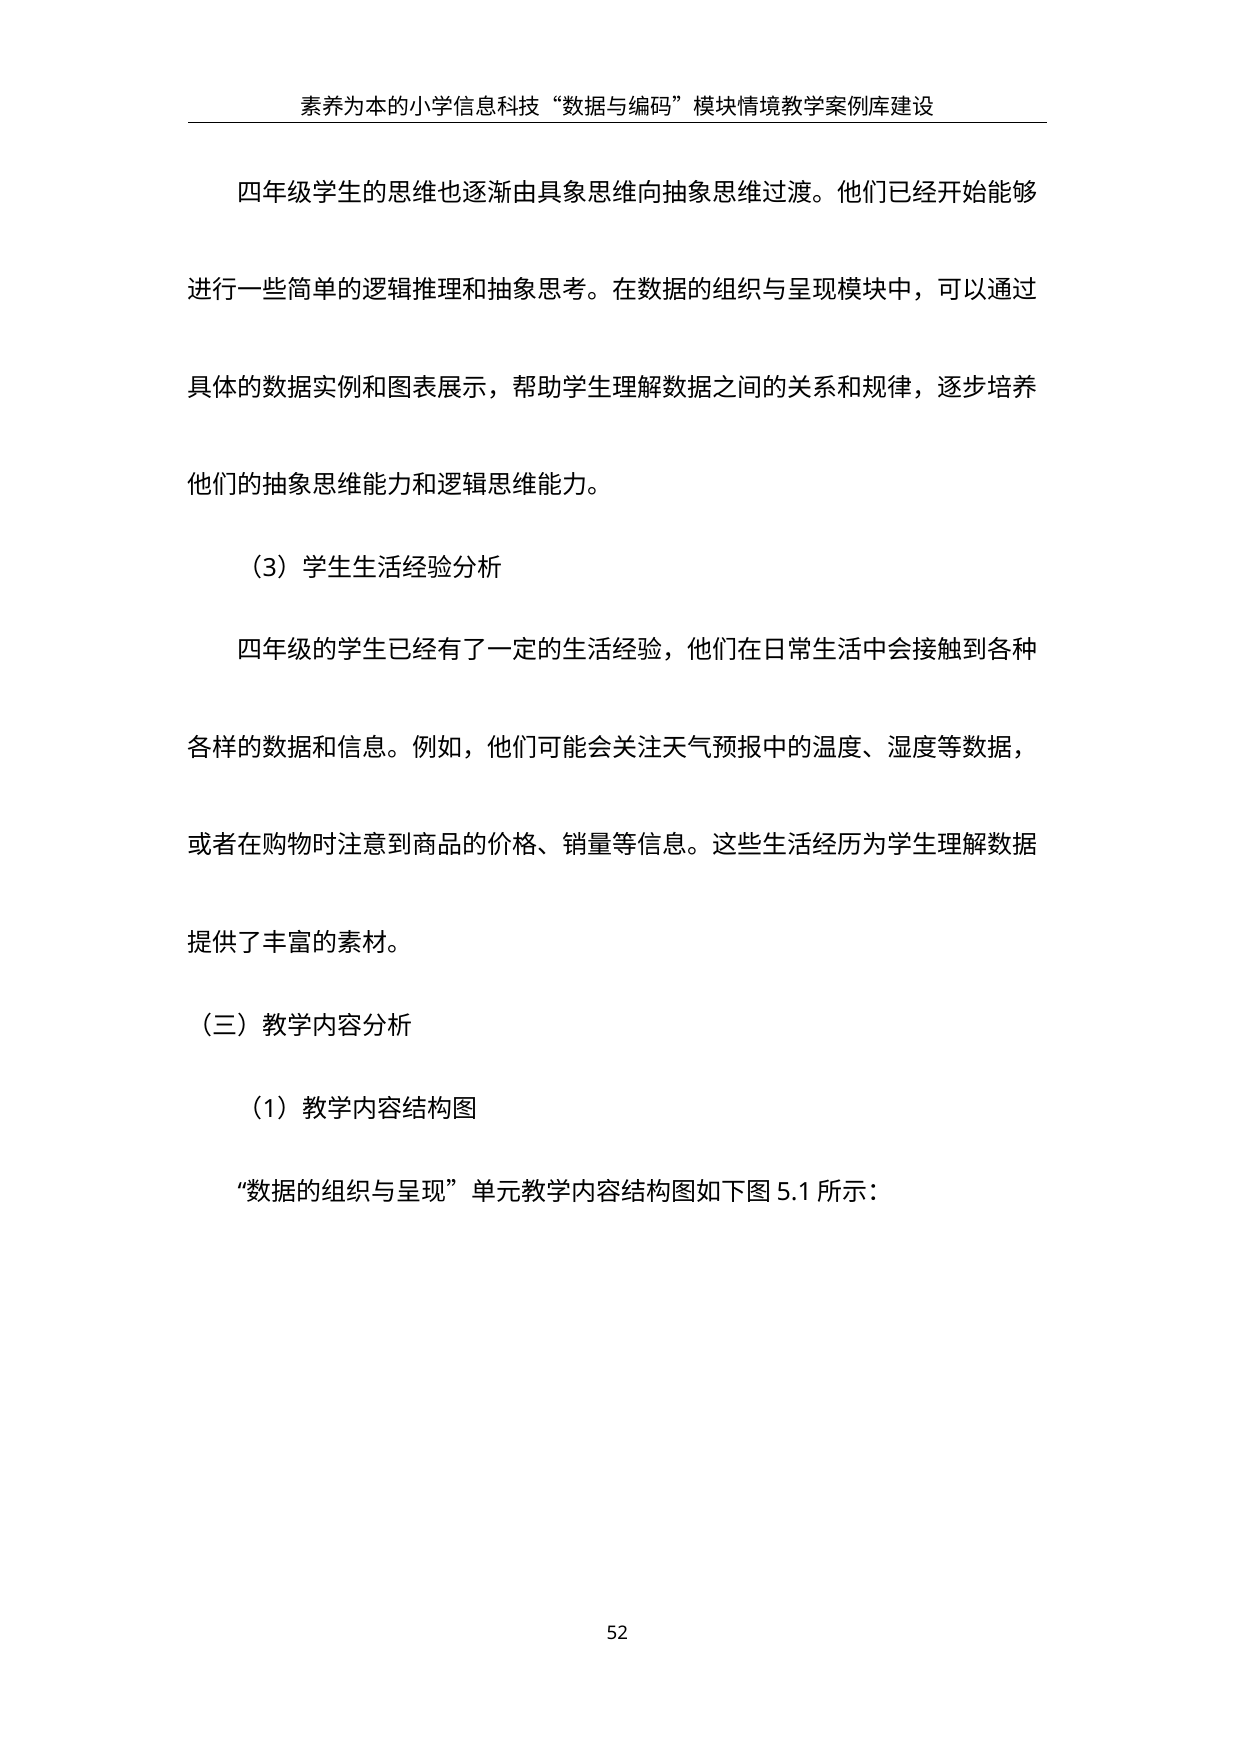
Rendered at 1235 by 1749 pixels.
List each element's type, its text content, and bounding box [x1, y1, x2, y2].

text （3）学生生活经验分析 [187, 533, 1047, 598]
text （1）教学内容结构图 [187, 1074, 1047, 1139]
list （三）教学内容分析 [187, 991, 1047, 1056]
text 四年级的学生已经有了一定的生活经验，他们在日常生活中会接触到各种各样的数据和信息。例如，他们可能会关注天气预报中的温度、湿度等数据，或者在购物时注意到商品的价格、销量等信息。这些生活经历为学生理解数据提供了丰富的素材。 [187, 617, 1047, 974]
text 四年级学生的思维也逐渐由具象思维向抽象思维过渡。他们已经开始能够进行一些简单的逻辑推理和抽象思考。在数据的组织与呈现模块中，可以通过具体的数据实例和图表展示，帮助学生理解数据之间的关系和规律，逐步培养他们的抽象思维能力和逻辑思维能力。 [187, 159, 1047, 517]
text “数据的组织与呈现”单元教学内容结构图如下图5.1所示： [187, 1157, 1047, 1222]
